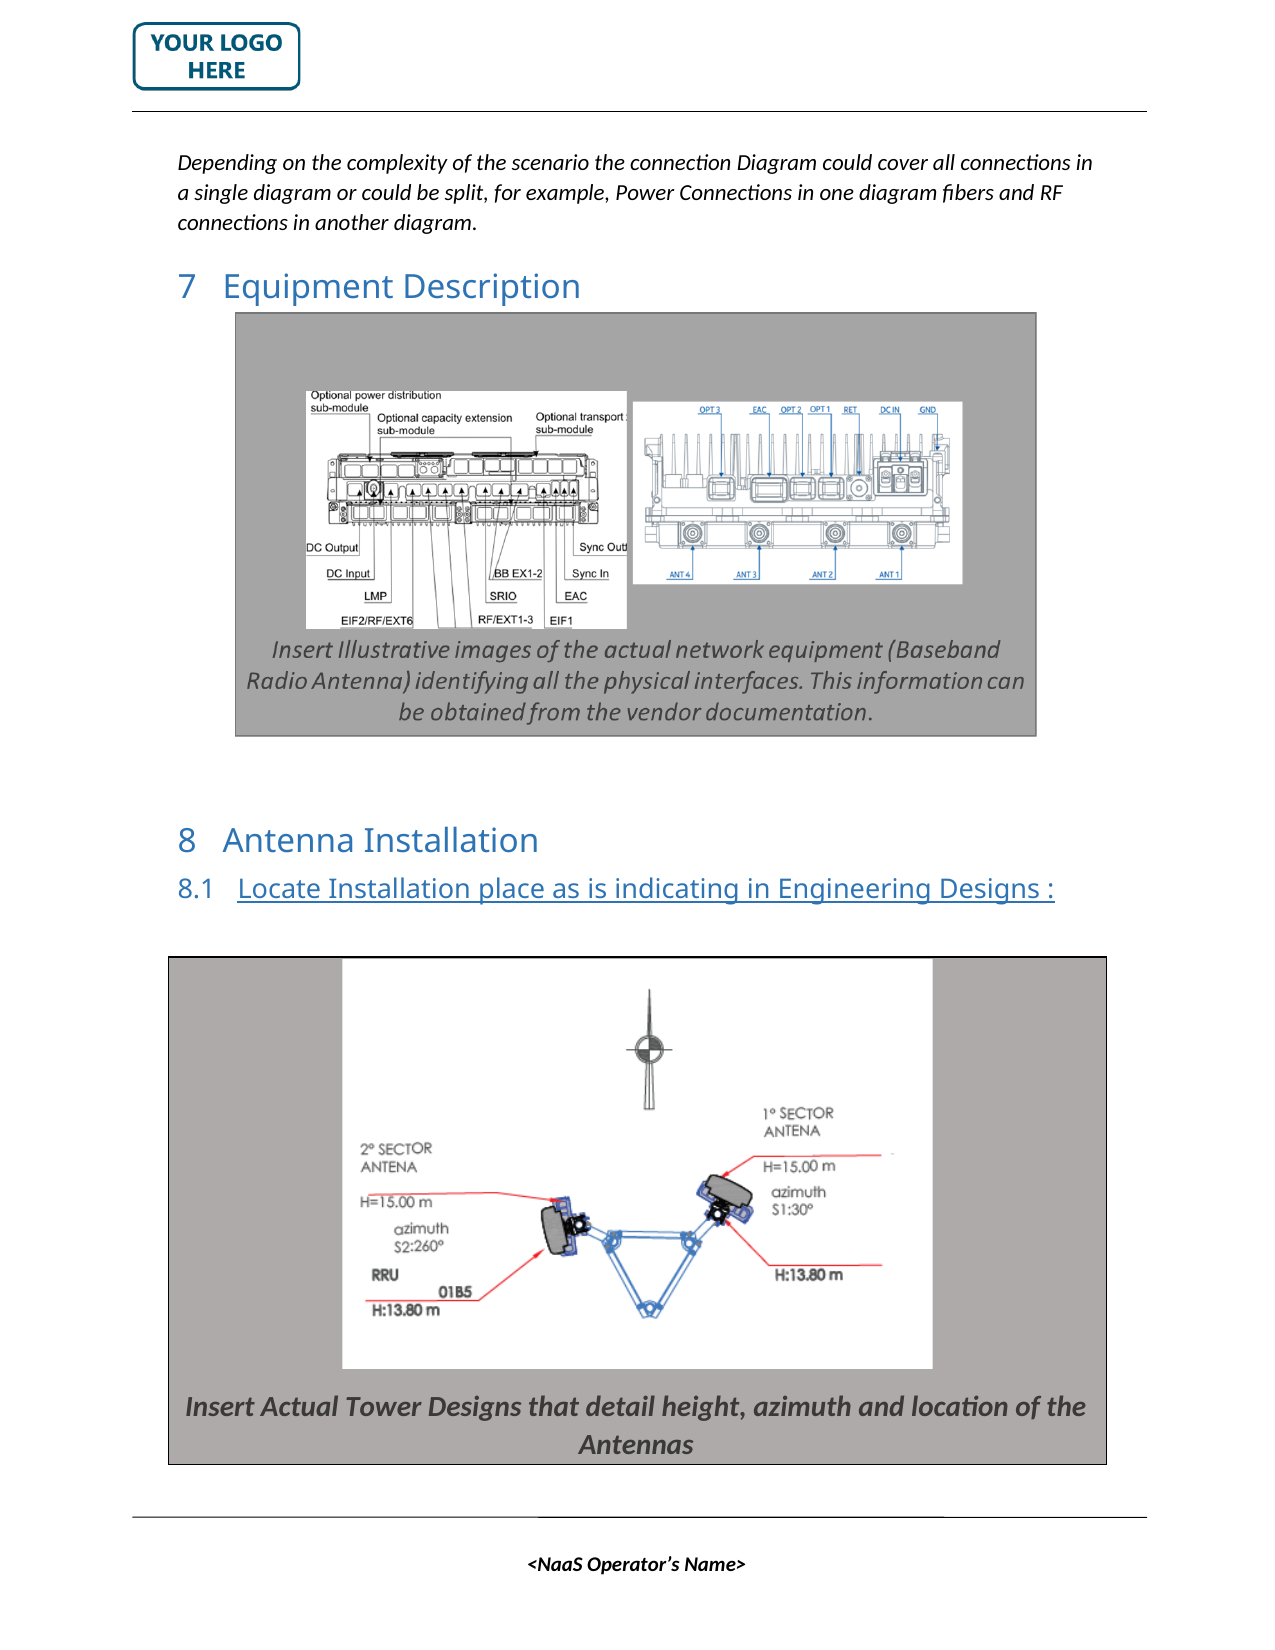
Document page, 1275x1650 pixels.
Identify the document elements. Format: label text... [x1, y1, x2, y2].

text Depending on the complexity of the scenario the connection Diagram could cover all connections in a single diagram or could be split, for example, Power Connections in one diagram fibers and RF connections in another diagram. [177, 148, 1098, 236]
picture [229, 312, 1046, 743]
text Insert Actual Tower Designs that detail height, azimuth and location of the Antennas [169, 1384, 1106, 1464]
picture [136, 26, 297, 86]
picture [342, 959, 933, 1369]
picture [132, 20, 301, 30]
subtitle Locate Installation place as is indicating in Engineering Designs : [177, 870, 1098, 907]
picture [132, 83, 301, 98]
subtitle Antenna Installation [177, 817, 1098, 862]
subtitle Equipment Description [177, 263, 1098, 309]
